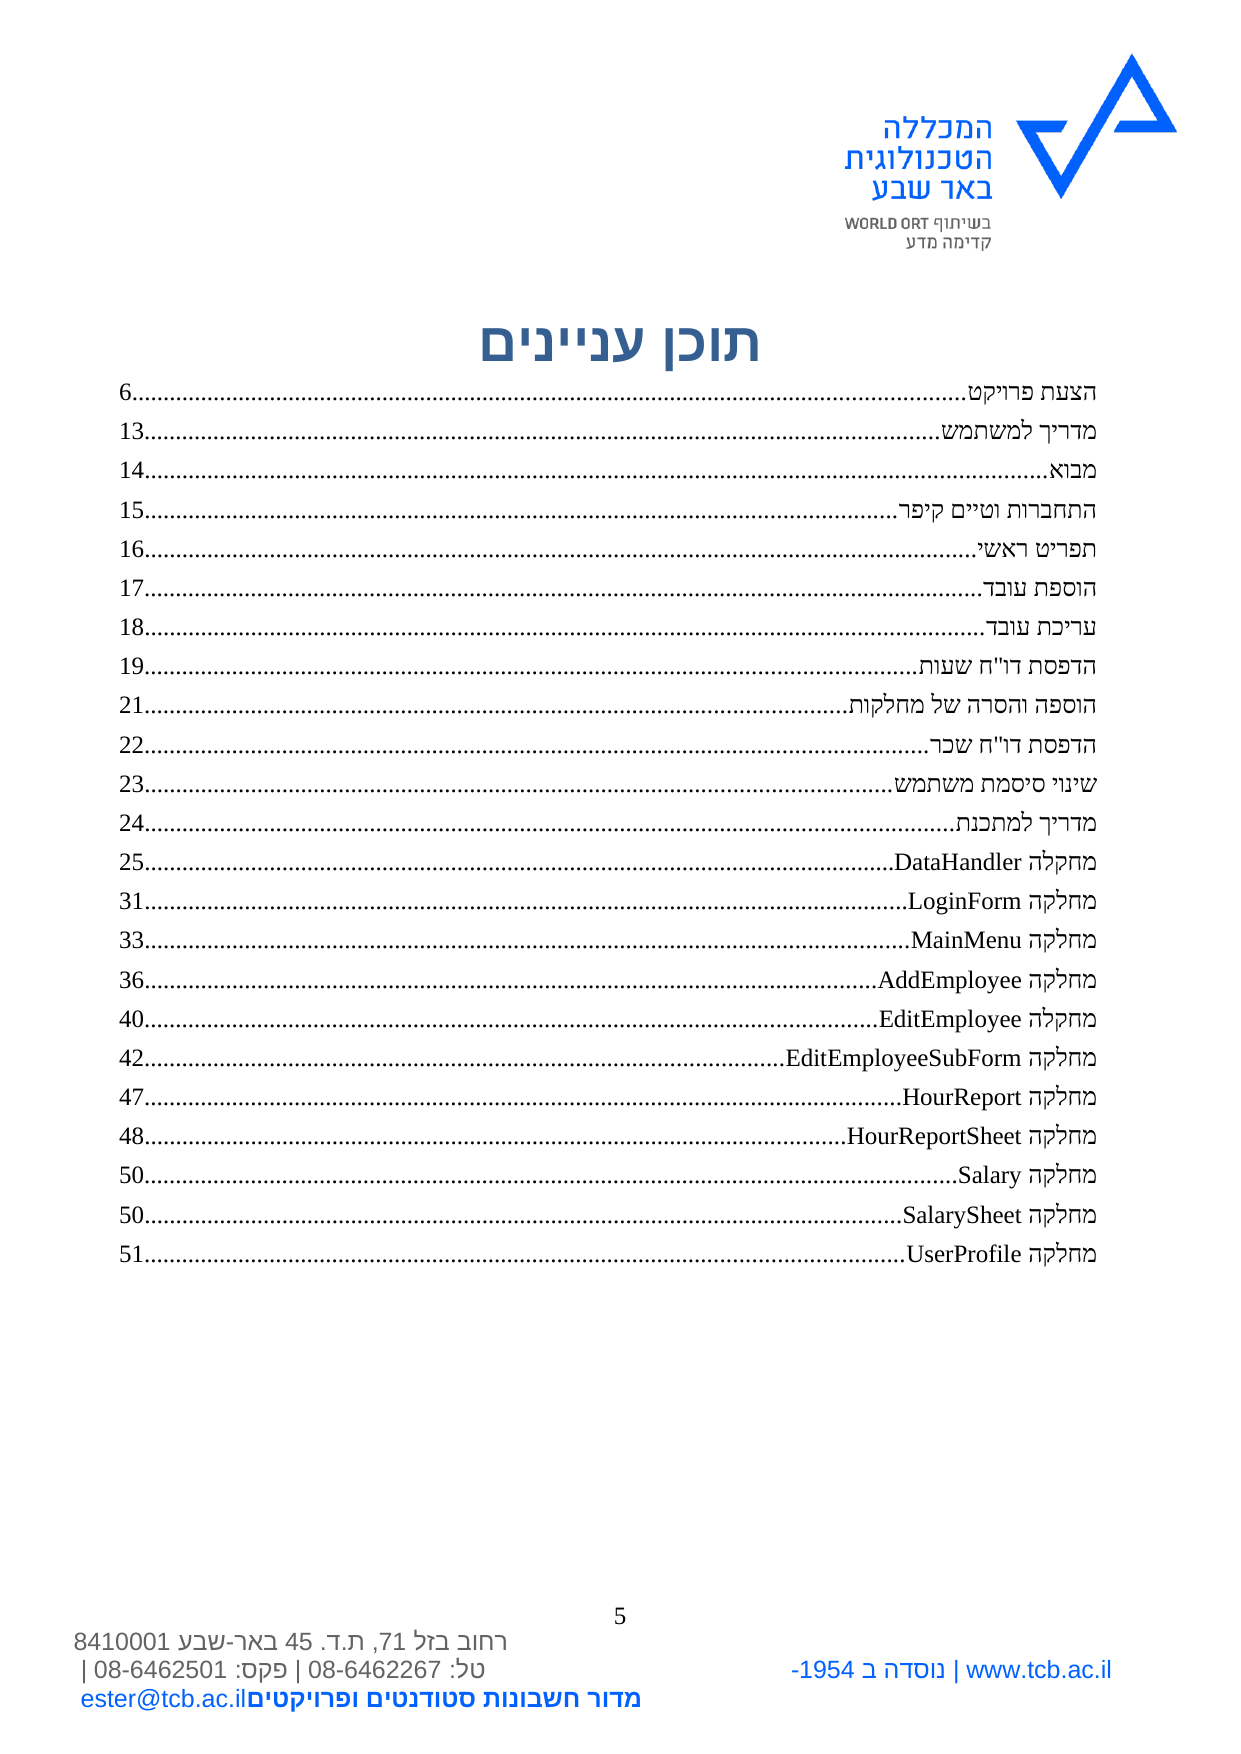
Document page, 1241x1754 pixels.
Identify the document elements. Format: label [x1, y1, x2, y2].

picture [844, 53, 1177, 251]
